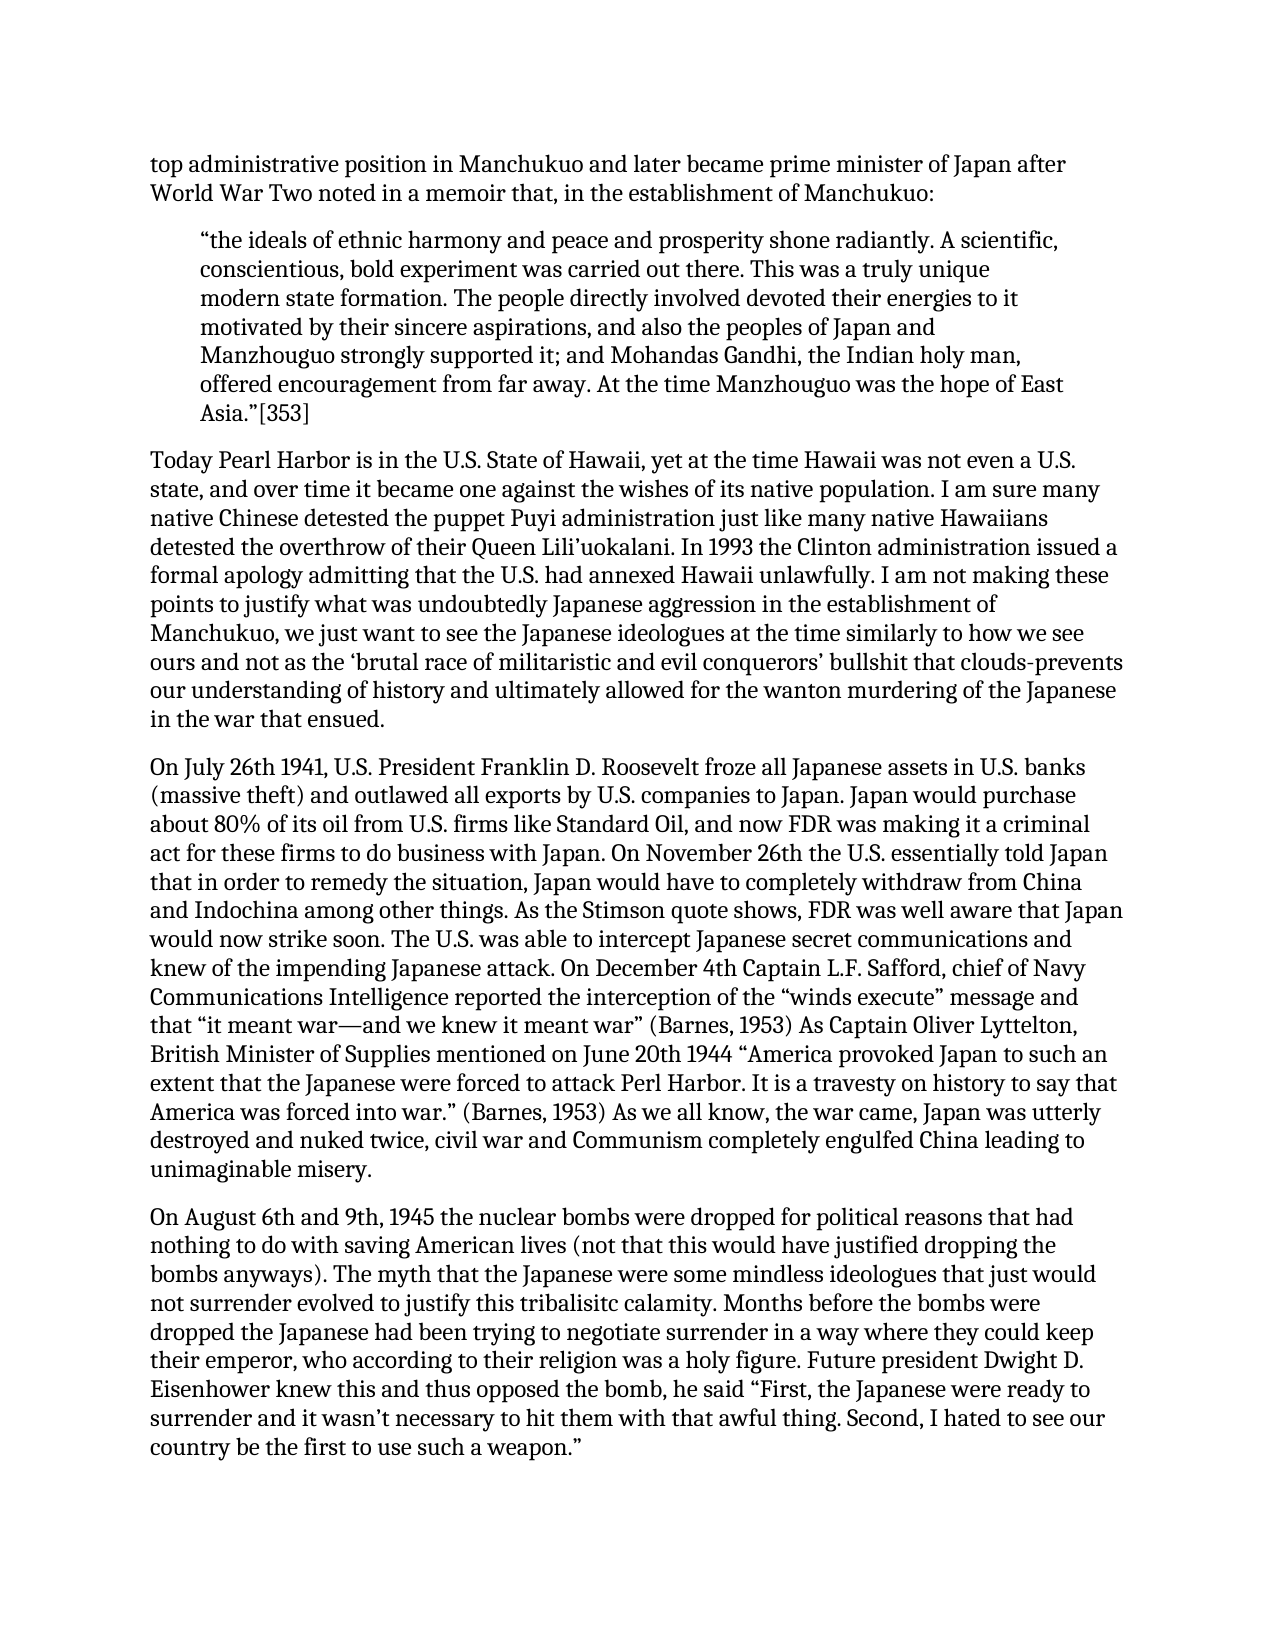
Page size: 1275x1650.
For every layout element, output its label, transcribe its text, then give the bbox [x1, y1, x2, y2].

text On July 26th 1941, U.S. President Franklin D. Roosevelt froze all Japanese assets in U.S. banks (massive theft) and outlawed all exports by U.S. companies to Japan. Japan would purchase about 80% of its oil from U.S. firms like Standard Oil, and now FDR was making it a criminal act for these firms to do business with Japan. On November 26th the U.S. essentially told Japan that in order to remedy the situation, Japan would have to completely withdraw from China and Indochina among other things. As the Stimson quote shows, FDR was well aware that Japan would now strike soon. The U.S. was able to intercept Japanese secret communications and knew of the impending Japanese attack. On December 4th Captain L.F. Safford, chief of Navy Communications Intelligence reported the interception of the “winds execute” message and that “it meant war—and we knew it meant war” (Barnes, 1953) As Captain Oliver Lyttelton, British Minister of Supplies mentioned on June 20th 1944 “America provoked Japan to such an extent that the Japanese were forced to attack Perl Harbor. It is a travesty on history to say that America was forced into war.” (Barnes, 1953) As we all know, the war came, Japan was utterly destroyed and nuked twice, civil war and Communism completely engulfed China leading to unimaginable misery. [150, 752, 1125, 1184]
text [150, 150, 1125, 207]
text On August 6th and 9th, 1945 the nuclear bombs were dropped for political reasons that had nothing to do with saving American lives (not that this would have justified dropping the bombs anyways). The myth that the Japanese were some mindless ideologues that just would not surrender evolved to justify this tribalisitc calamity. Months before the bombs were dropped the Japanese had been trying to negotiate surrender in a way where they could keep their emperor, who according to their religion was a holy figure. Future president Dwight D. Eisenhower knew this and thus opposed the bomb, he said “First, the Japanese were ready to surrender and it wasn’t necessary to hit them with that awful thing. Second, I hated to see our country be the first to use such a weapon.” [150, 1202, 1125, 1461]
text “the ideals of ethnic harmony and peace and prosperity shone radiantly. A scientific, conscientious, bold experiment was carried out there. This was a truly unique modern state formation. The people directly involved devoted their energies to it motivated by their sincere aspirations, and also the peoples of Japan and Manzhouguo strongly supported it; and Mohandas Gandhi, the Indian holy man, offered encouragement from far away. At the time Manzhouguo was the hope of East Asia.”[353] [200, 226, 1075, 427]
text Today Pearl Harbor is in the U.S. State of Hawaii, yet at the time Hawaii was not even a U.S. state, and over time it became one against the wishes of its native population. I am sure many native Chinese detested the puppet Puyi administration just like many native Hawaiians detested the overthrow of their Queen Lili’uokalani. In 1993 the Clinton administration issued a formal apology admitting that the U.S. had annexed Hawaii unlawfully. I am not making these points to justify what was undoubtedly Japanese aggression in the establishment of Manchukuo, we just want to see the Japanese ideologues at the time similarly to how we see ours and not as the ‘brutal race of militaristic and evil conquerors’ bullshit that clouds-prevents our understanding of history and ultimately allowed for the wanton murdering of the Japanese in the war that ensued. [150, 446, 1125, 734]
